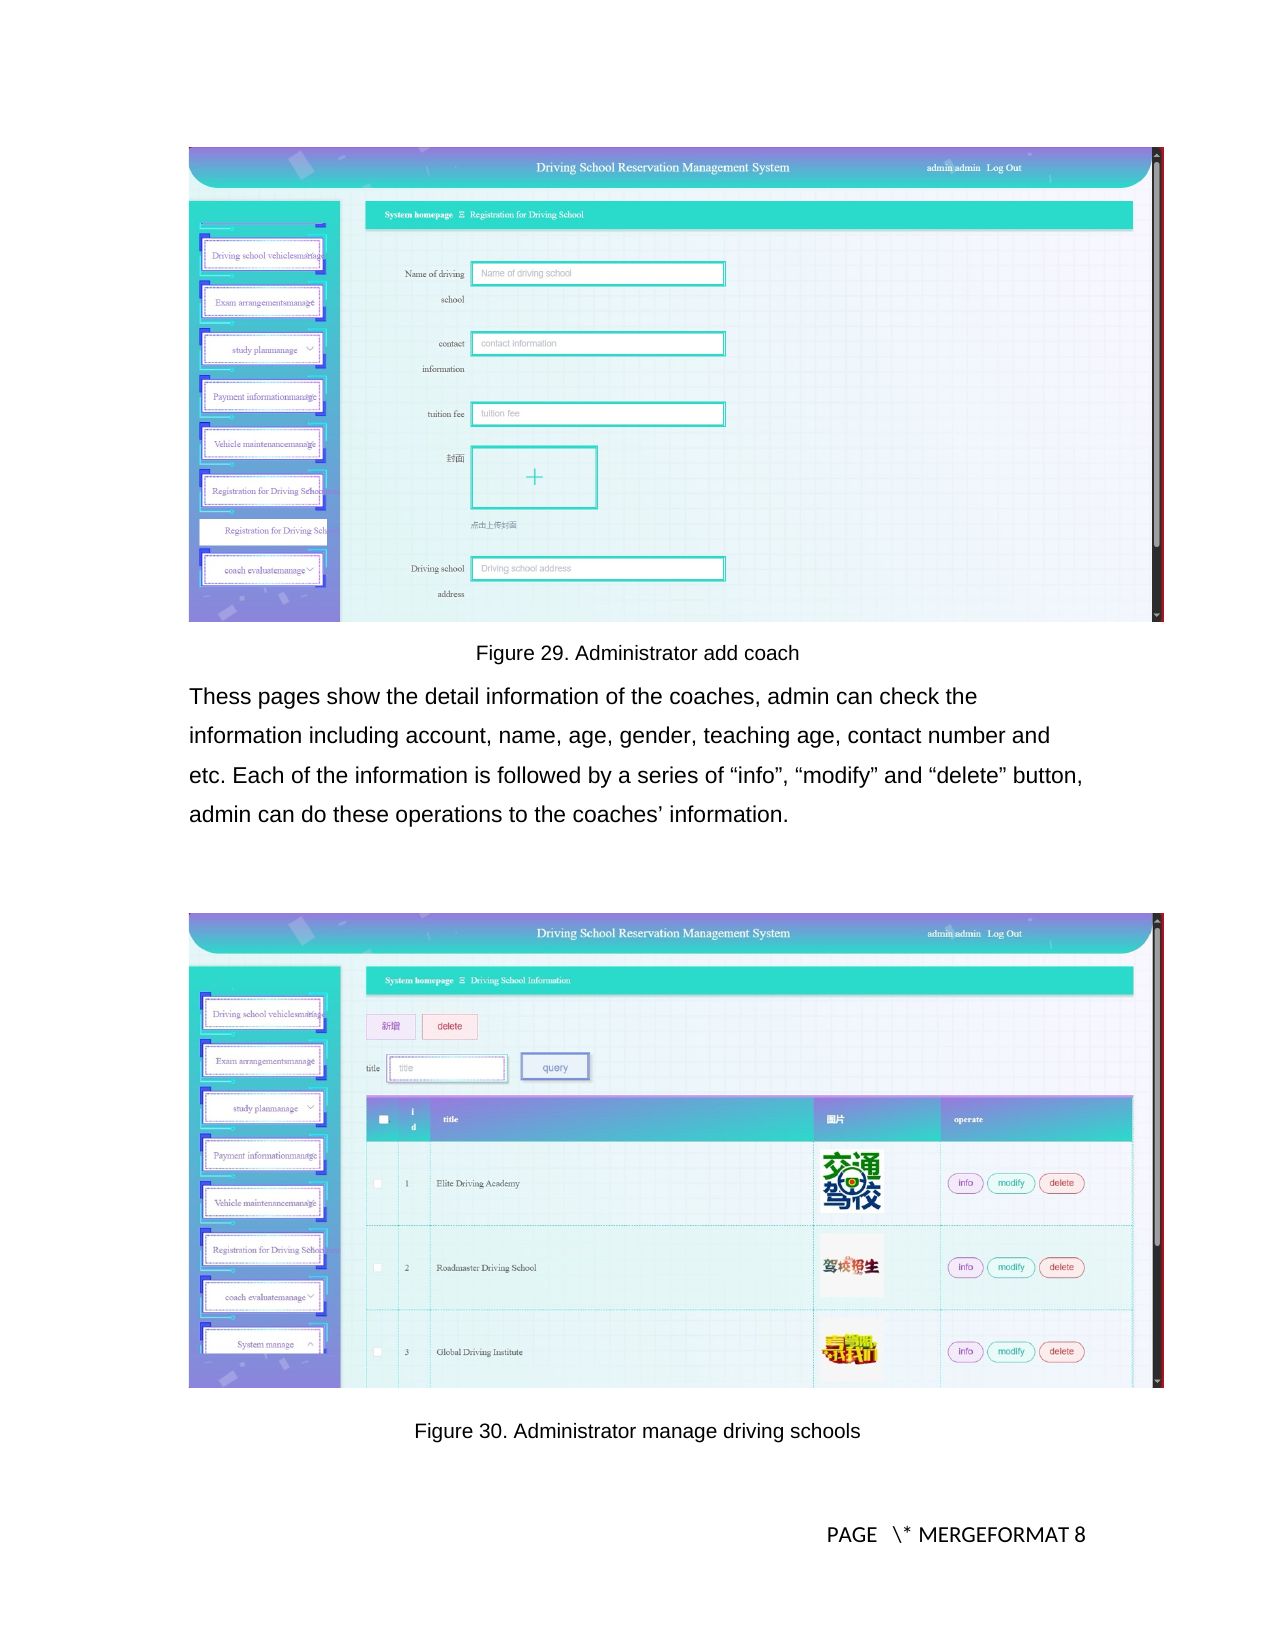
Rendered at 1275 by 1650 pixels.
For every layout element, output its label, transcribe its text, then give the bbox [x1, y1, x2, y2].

text Figure 29. Administrator add coach [189, 640, 1086, 664]
text Thess pages show the detail information of the coaches, admin can check the information including account, name, age, gender, teaching age, contact number and etc. Each of the information is followed by a series of “info”, “modify” and “delete” button, admin can do these operations to the coaches’ information. [189, 683, 1086, 828]
picture [188, 913, 1164, 1388]
picture [188, 147, 1164, 622]
text Figure 30. Administrator manage driving schools [189, 1419, 1086, 1443]
